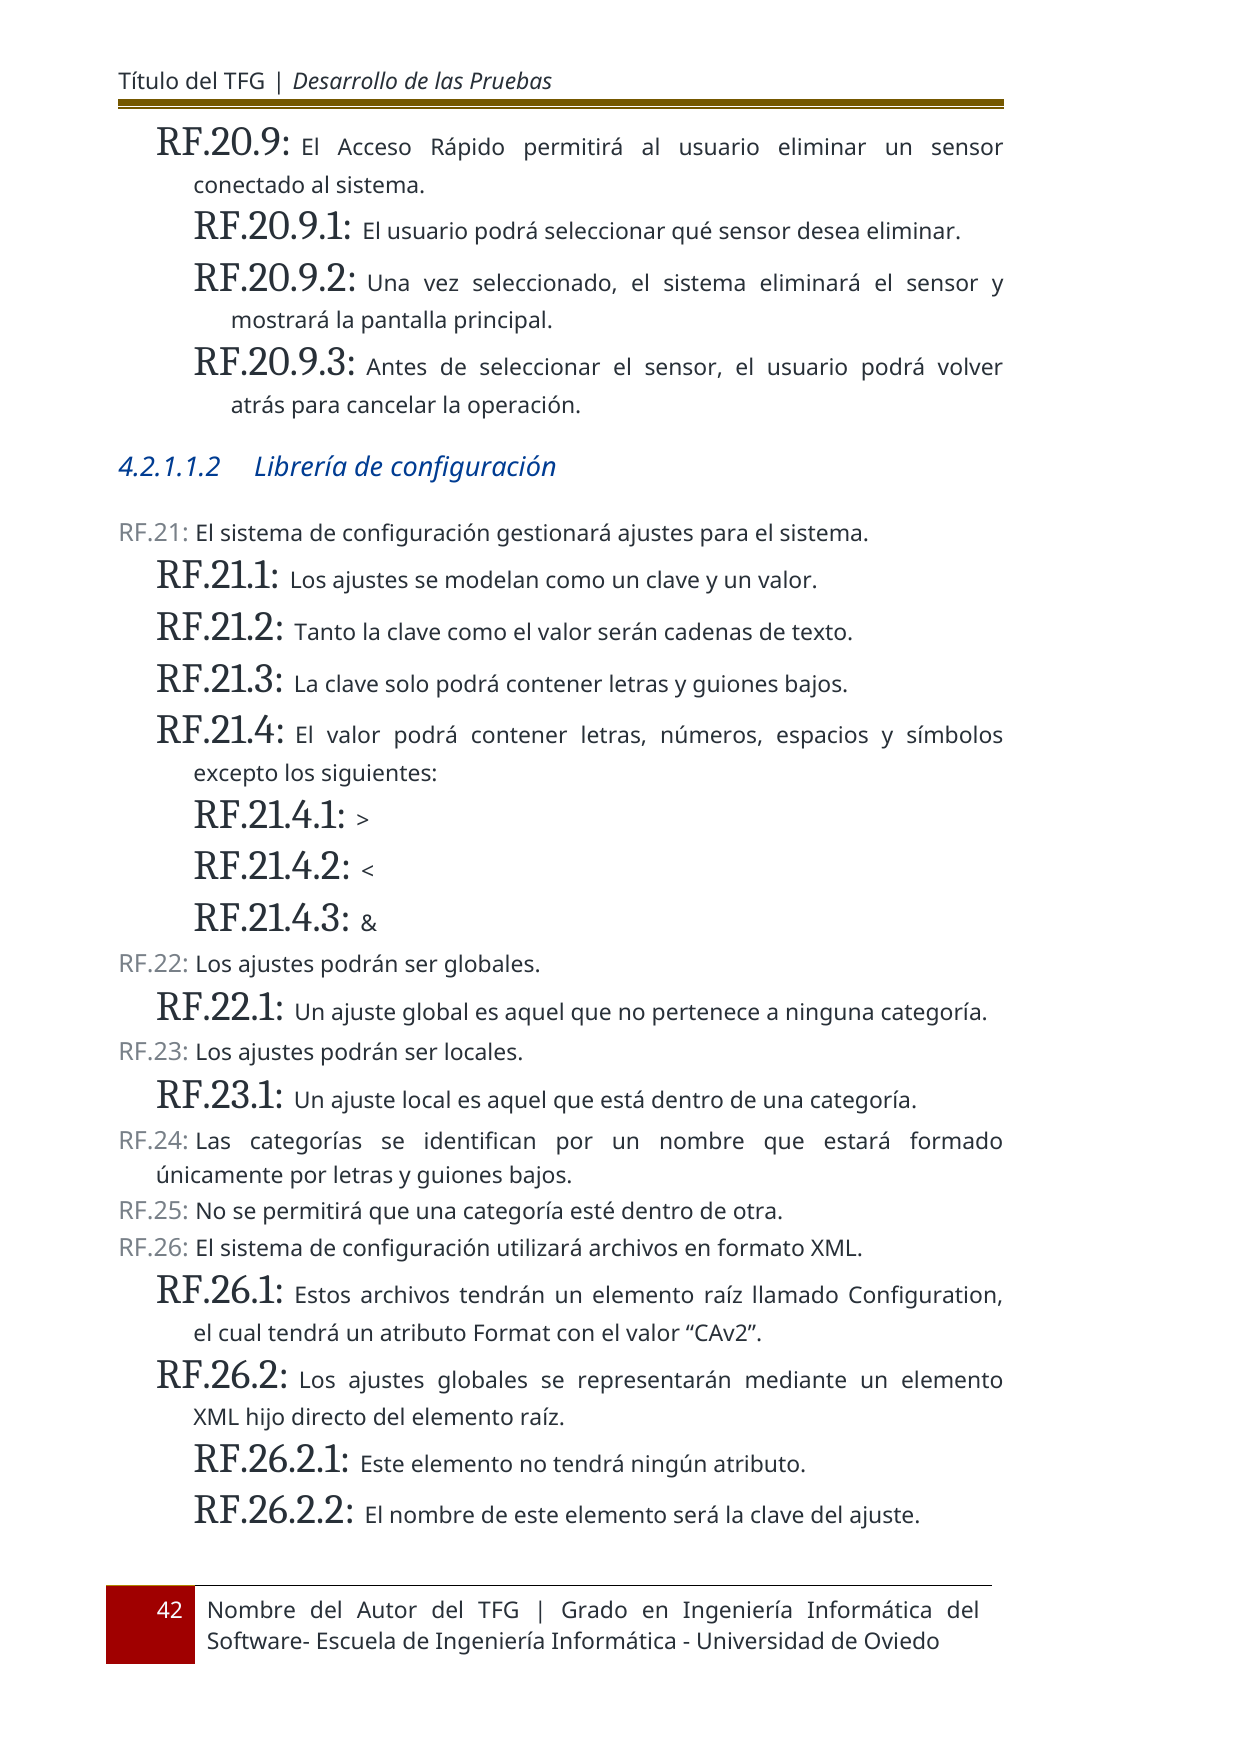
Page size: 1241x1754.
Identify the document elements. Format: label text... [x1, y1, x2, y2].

list Los ajustes se modelan como un clave y un valor. [156, 551, 1004, 599]
list El valor podrá contener letras, números, espacios y símbolos excepto los siguientes: [156, 706, 1004, 788]
list Los ajustes podrán ser globales. [118, 946, 1004, 980]
list No se permitirá que una categoría esté dentro de otra. [118, 1193, 1004, 1227]
subtitle Librería de configuración [118, 447, 1004, 484]
list Antes de seleccionar el sensor, el usuario podrá volver atrás para cancelar la operación. [193, 338, 1004, 420]
list Un ajuste local es aquel que está dentro de una categoría. [156, 1071, 1004, 1119]
list El usuario podrá seleccionar qué sensor desea eliminar. [193, 202, 1004, 250]
list & [193, 894, 1004, 942]
list Los ajustes globales se representarán mediante un elemento XML hijo directo del elemento raíz. [156, 1351, 1004, 1432]
list El Acceso Rápido permitirá al usuario eliminar un sensor conectado al sistema. [156, 118, 1004, 200]
list Estos archivos tendrán un elemento raíz llamado Configuration, el cual tendrá un atributo Format con el valor “CAv2”. [156, 1266, 1004, 1348]
list Tanto la clave como el valor serán cadenas de texto. [156, 603, 1004, 651]
list Las categorías se identifican por un nombre que estará formado únicamente por letras y guiones bajos. [118, 1122, 1004, 1190]
list Un ajuste global es aquel que no pertenece a ninguna categoría. [156, 982, 1004, 1030]
list Los ajustes podrán ser locales. [118, 1034, 1004, 1068]
list El sistema de configuración gestionará ajustes para el sistema. [118, 515, 1004, 549]
list La clave solo podrá contener letras y guiones bajos. [156, 655, 1004, 703]
list > [193, 791, 1004, 838]
list El nombre de este elemento será la clave del ajuste. [193, 1486, 1004, 1534]
list El sistema de configuración utilizará archivos en formato XML. [118, 1229, 1004, 1264]
list Este elemento no tendrá ningún atributo. [193, 1435, 1004, 1483]
list < [193, 842, 1004, 890]
list Una vez seleccionado, el sistema eliminará el sensor y mostrará la pantalla principal. [193, 254, 1004, 336]
